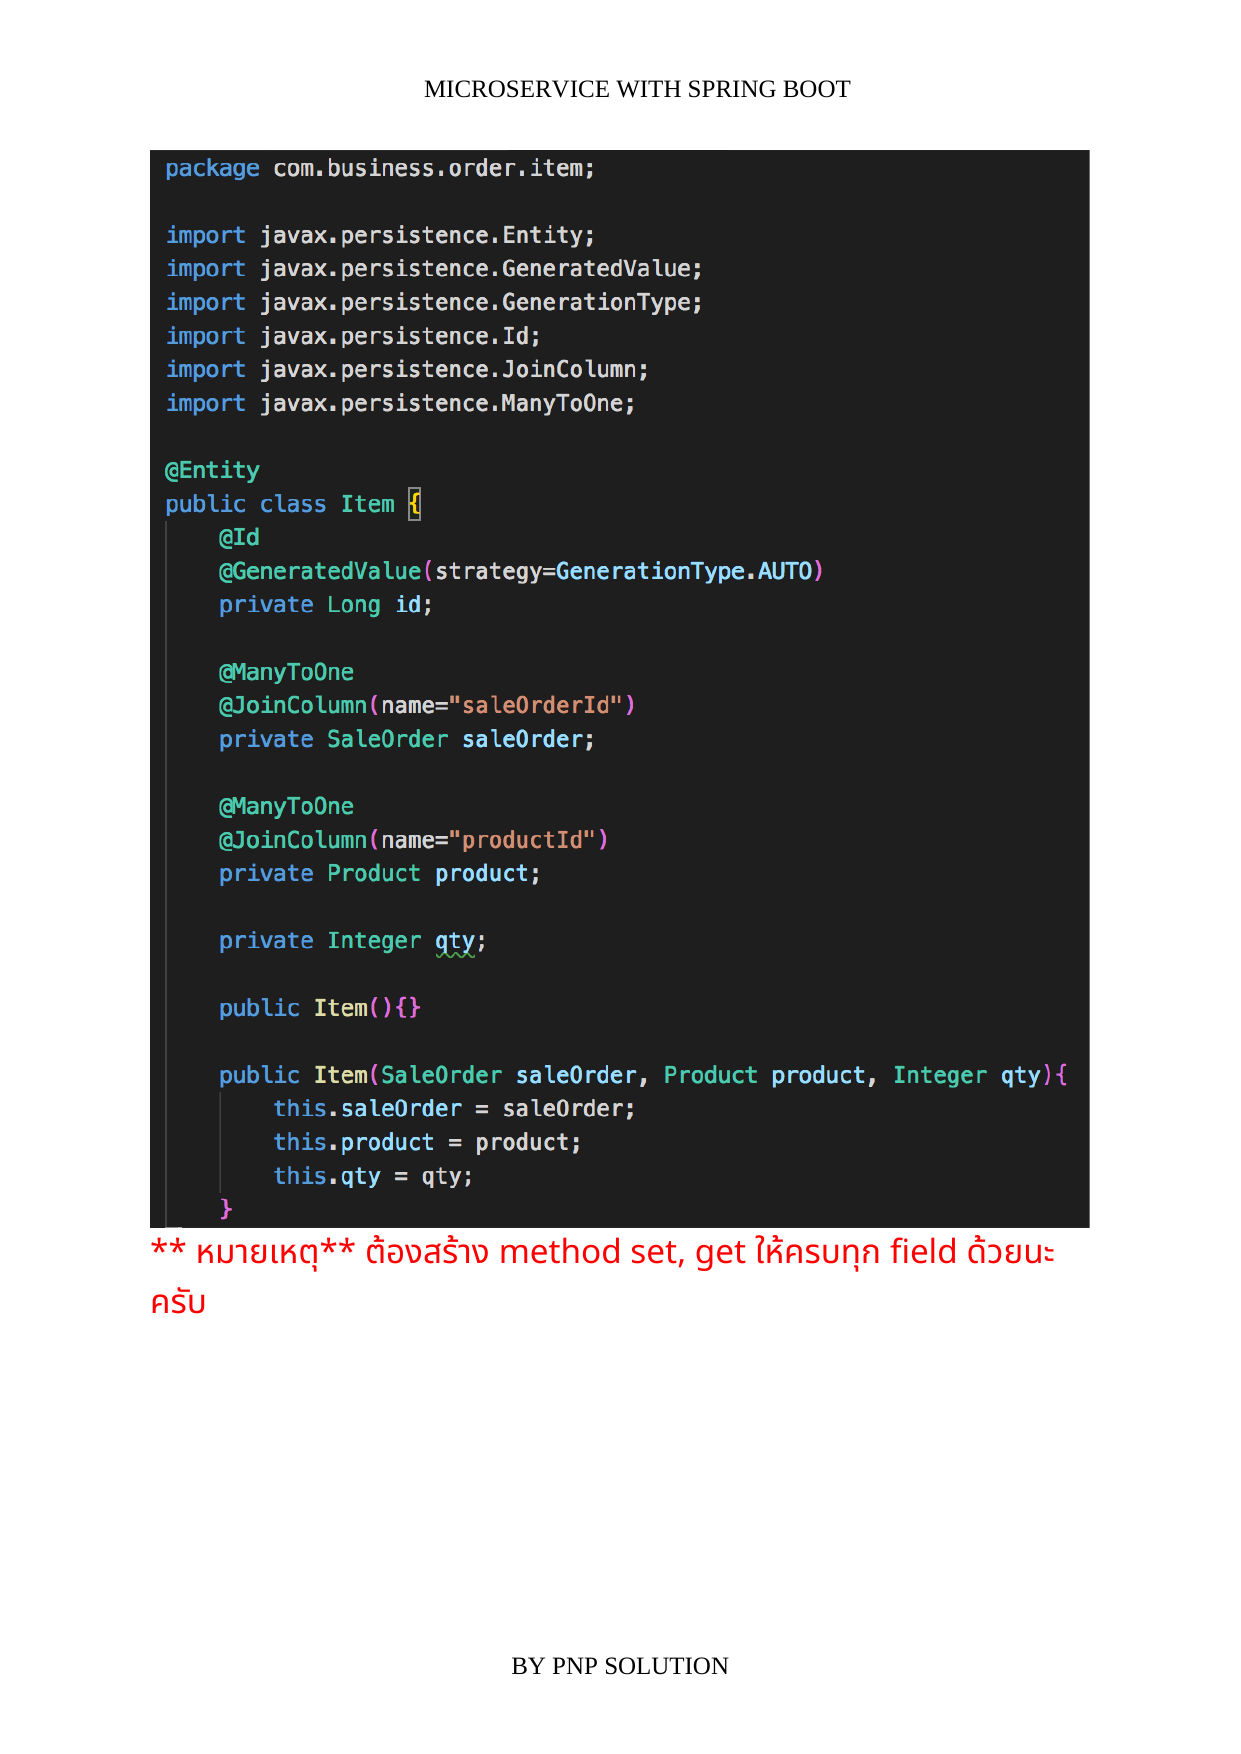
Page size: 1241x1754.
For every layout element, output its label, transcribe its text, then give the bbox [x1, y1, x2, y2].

picture [150, 150, 1090, 1228]
text ** หมายเหตุ** ต้องสร้าง method set, get ให้ครบทุก field ด้วยนะครับ [150, 1228, 1090, 1328]
